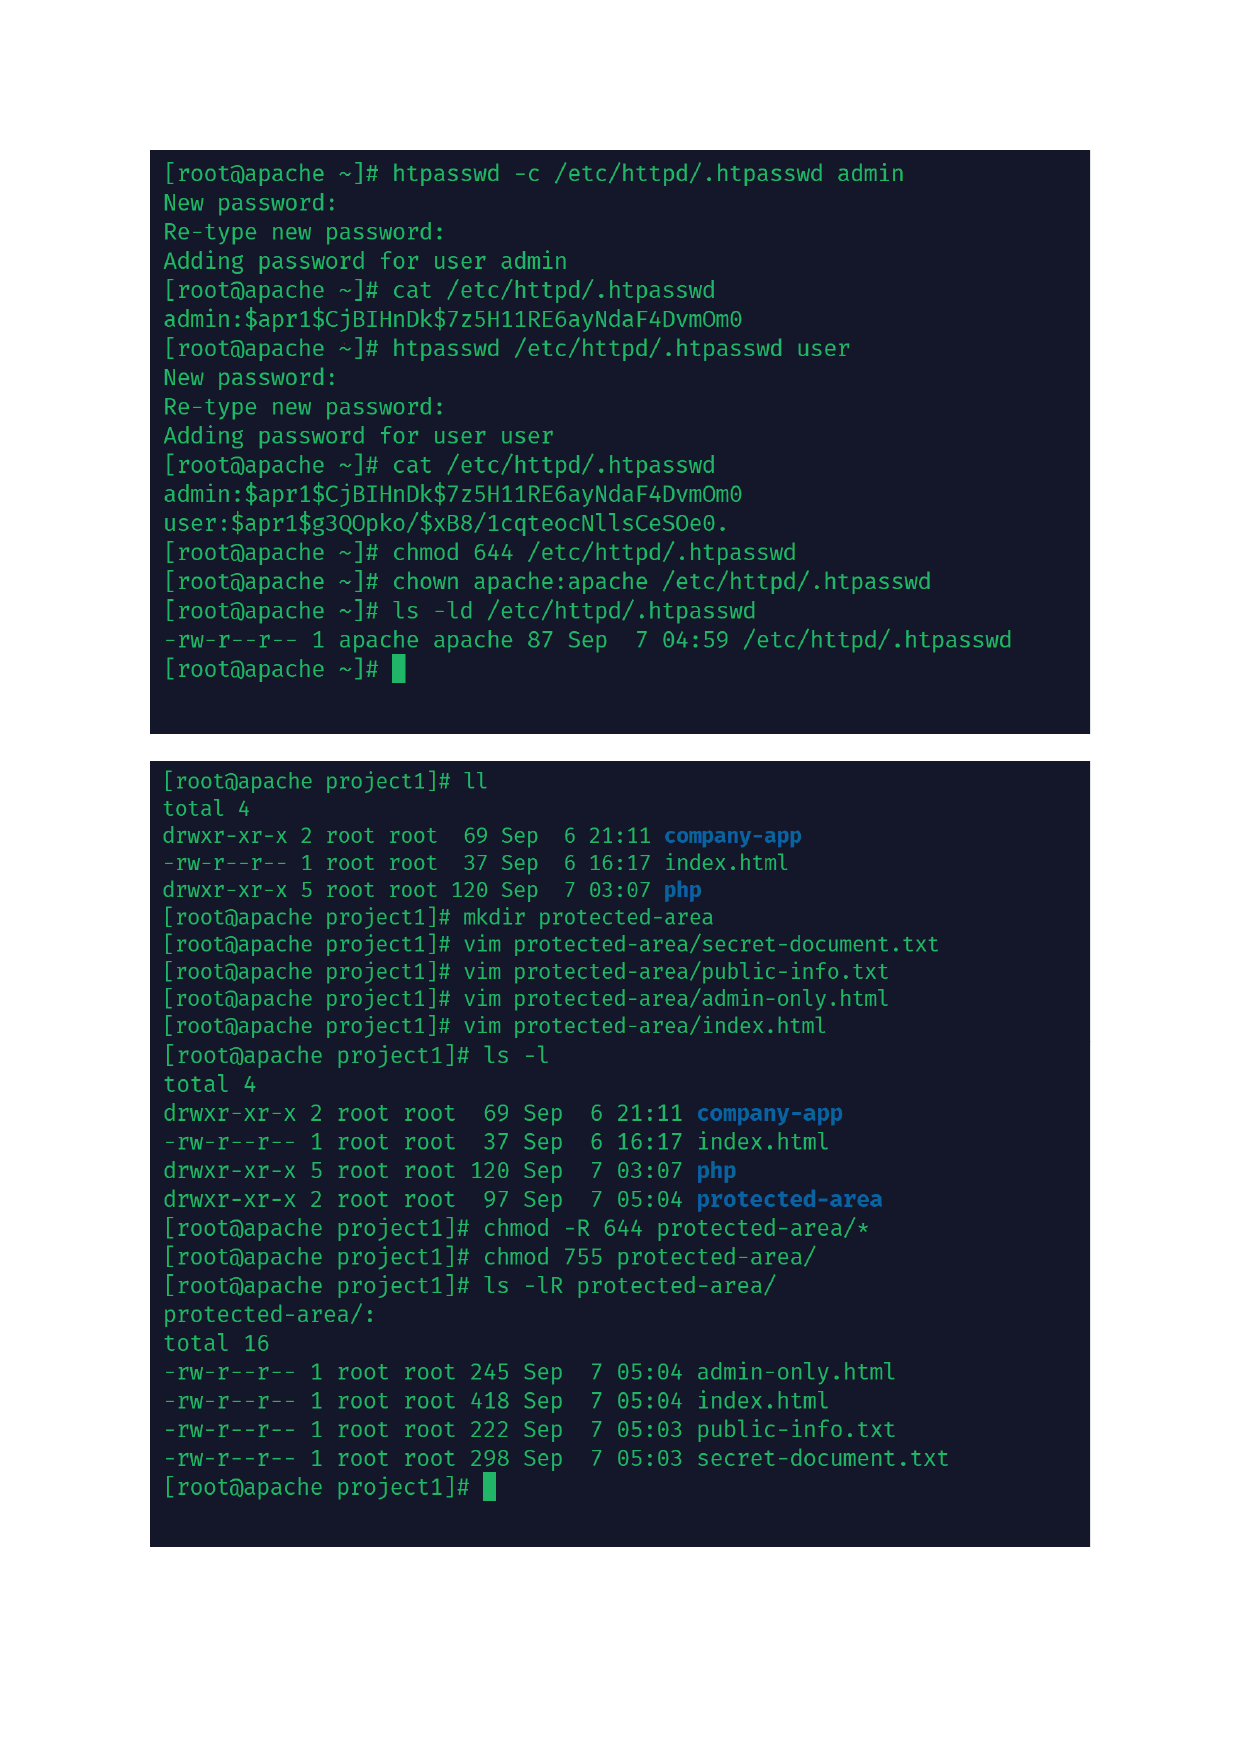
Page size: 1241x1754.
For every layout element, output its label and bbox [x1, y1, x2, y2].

picture [150, 150, 1091, 734]
picture [150, 761, 1091, 1547]
